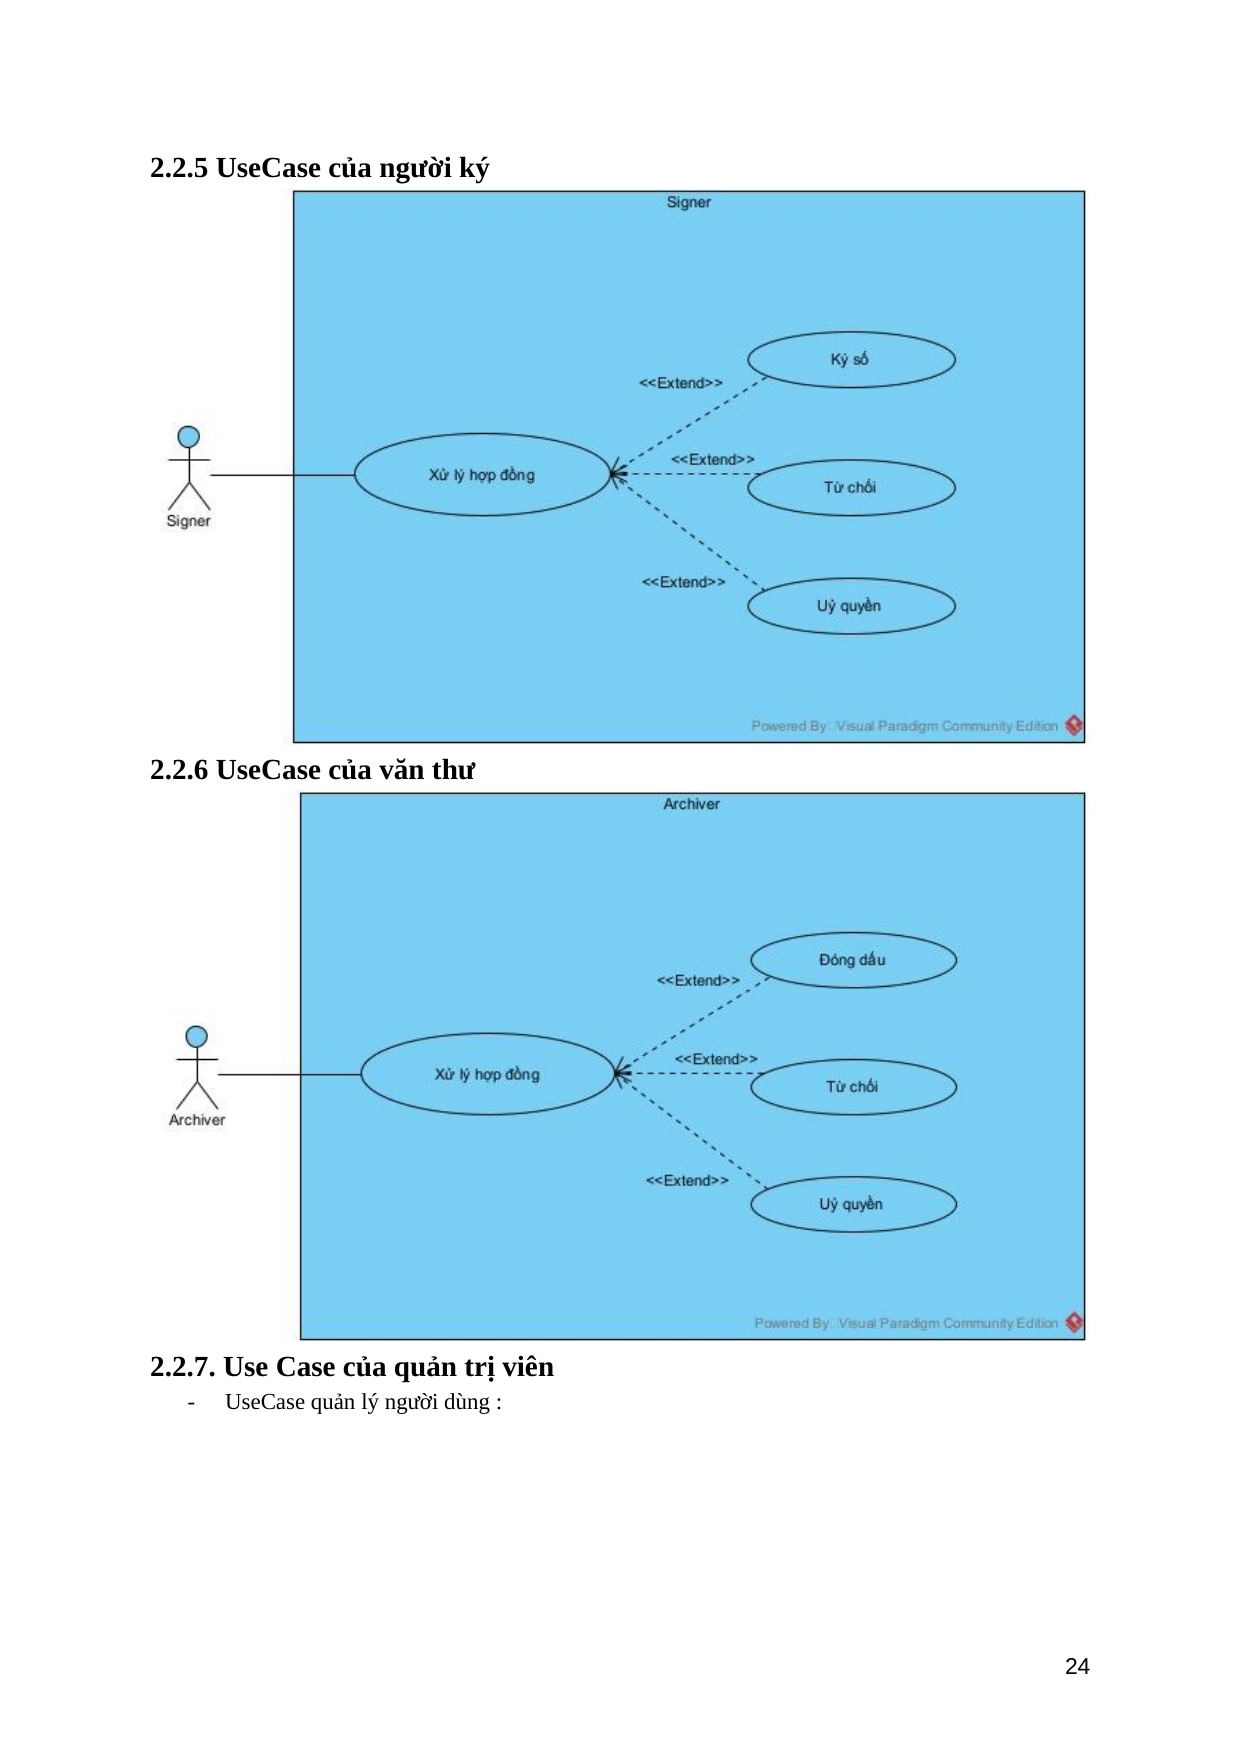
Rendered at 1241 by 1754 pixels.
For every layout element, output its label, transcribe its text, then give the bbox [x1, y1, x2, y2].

subtitle 2.2.6 UseCase của văn thư [150, 752, 1090, 786]
picture [150, 790, 1091, 1346]
picture [150, 188, 1091, 749]
subtitle 2.2.7. Use Case của quản trị viên [150, 1349, 1090, 1383]
list UseCase quản lý người dùng : [187, 1388, 1090, 1414]
subtitle 2.2.5 UseCase của người ký [150, 150, 1090, 183]
